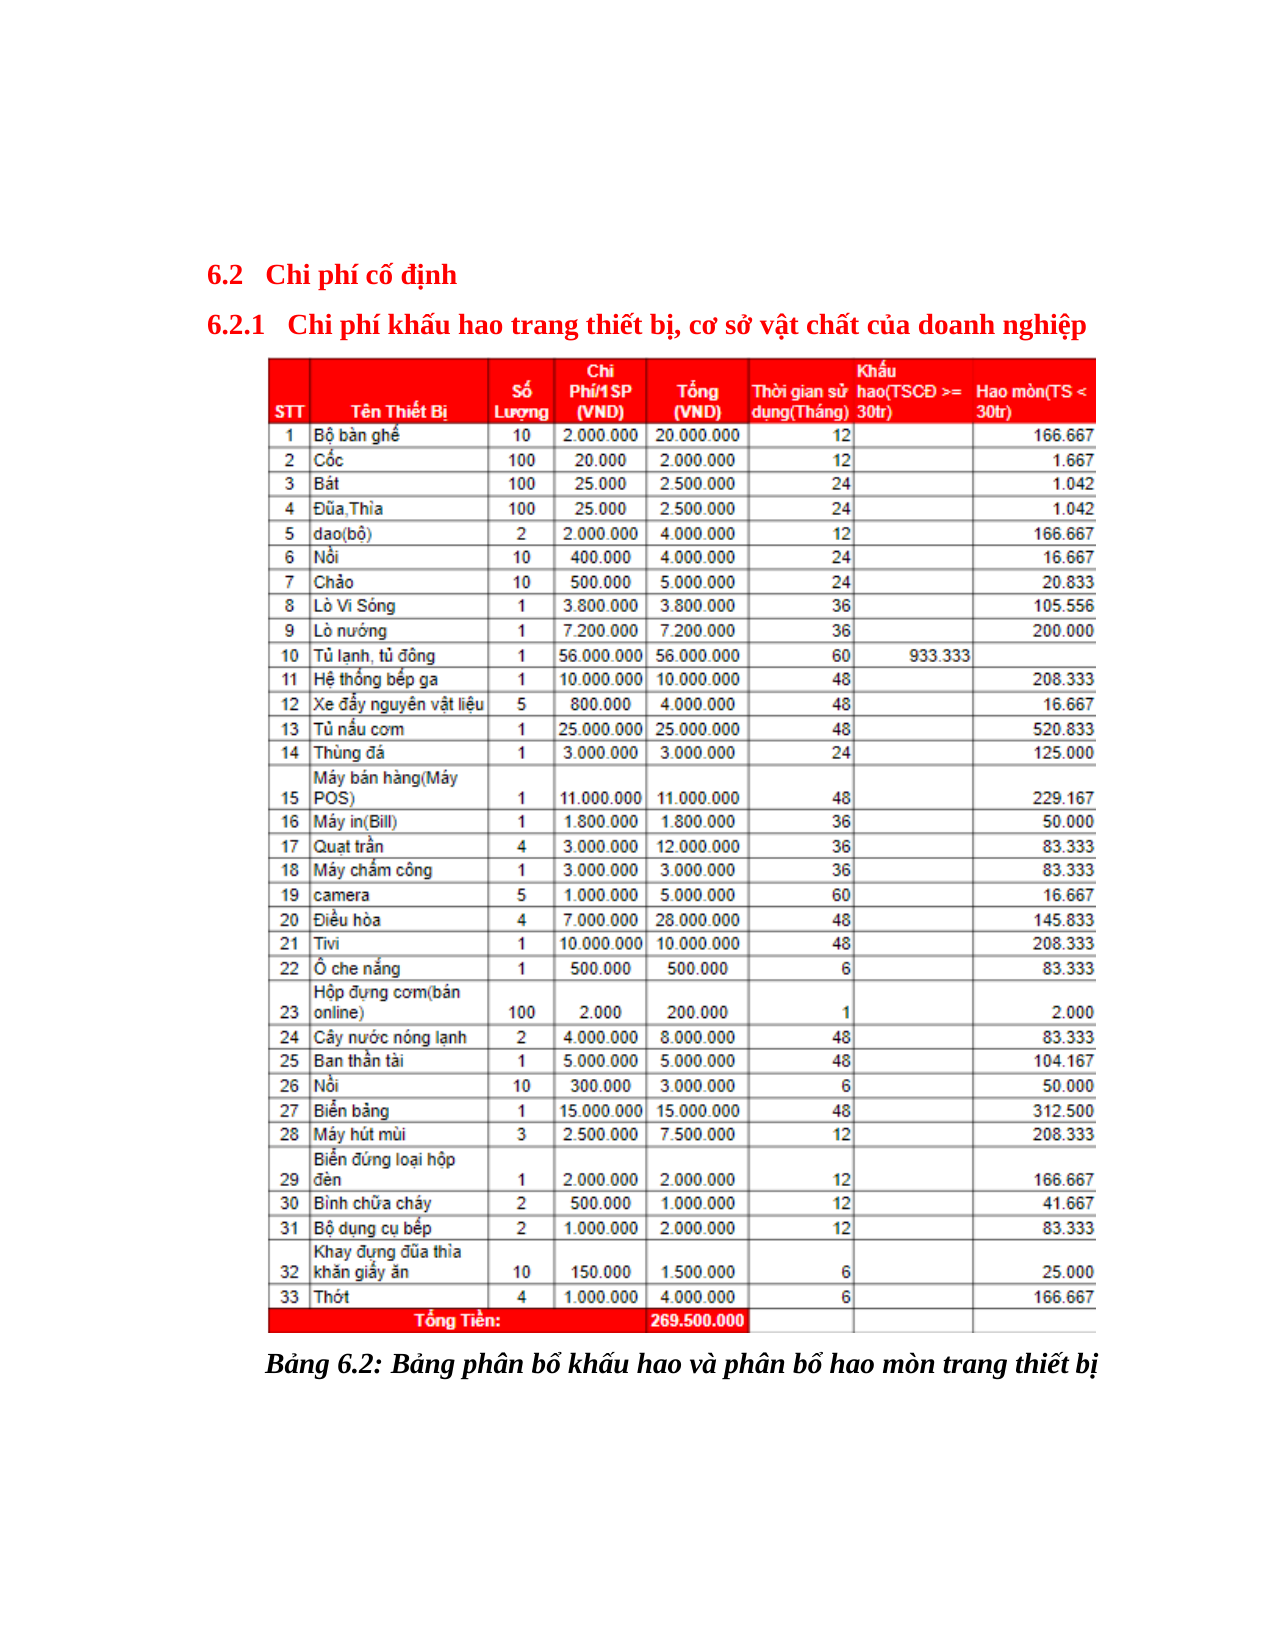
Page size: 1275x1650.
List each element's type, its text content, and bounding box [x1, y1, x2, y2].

subtitle 6.2.1 Chi phí khấu hao trang thiết bị, cơ sở vật chất của doanh nghiệp [207, 307, 1157, 341]
text Bảng 6.2: Bảng phân bổ khấu hao và phân bổ hao mòn trang thiết bị [207, 1346, 1157, 1379]
picture [267, 357, 1096, 1333]
subtitle 6.2 Chi phí cố định [207, 257, 1157, 291]
